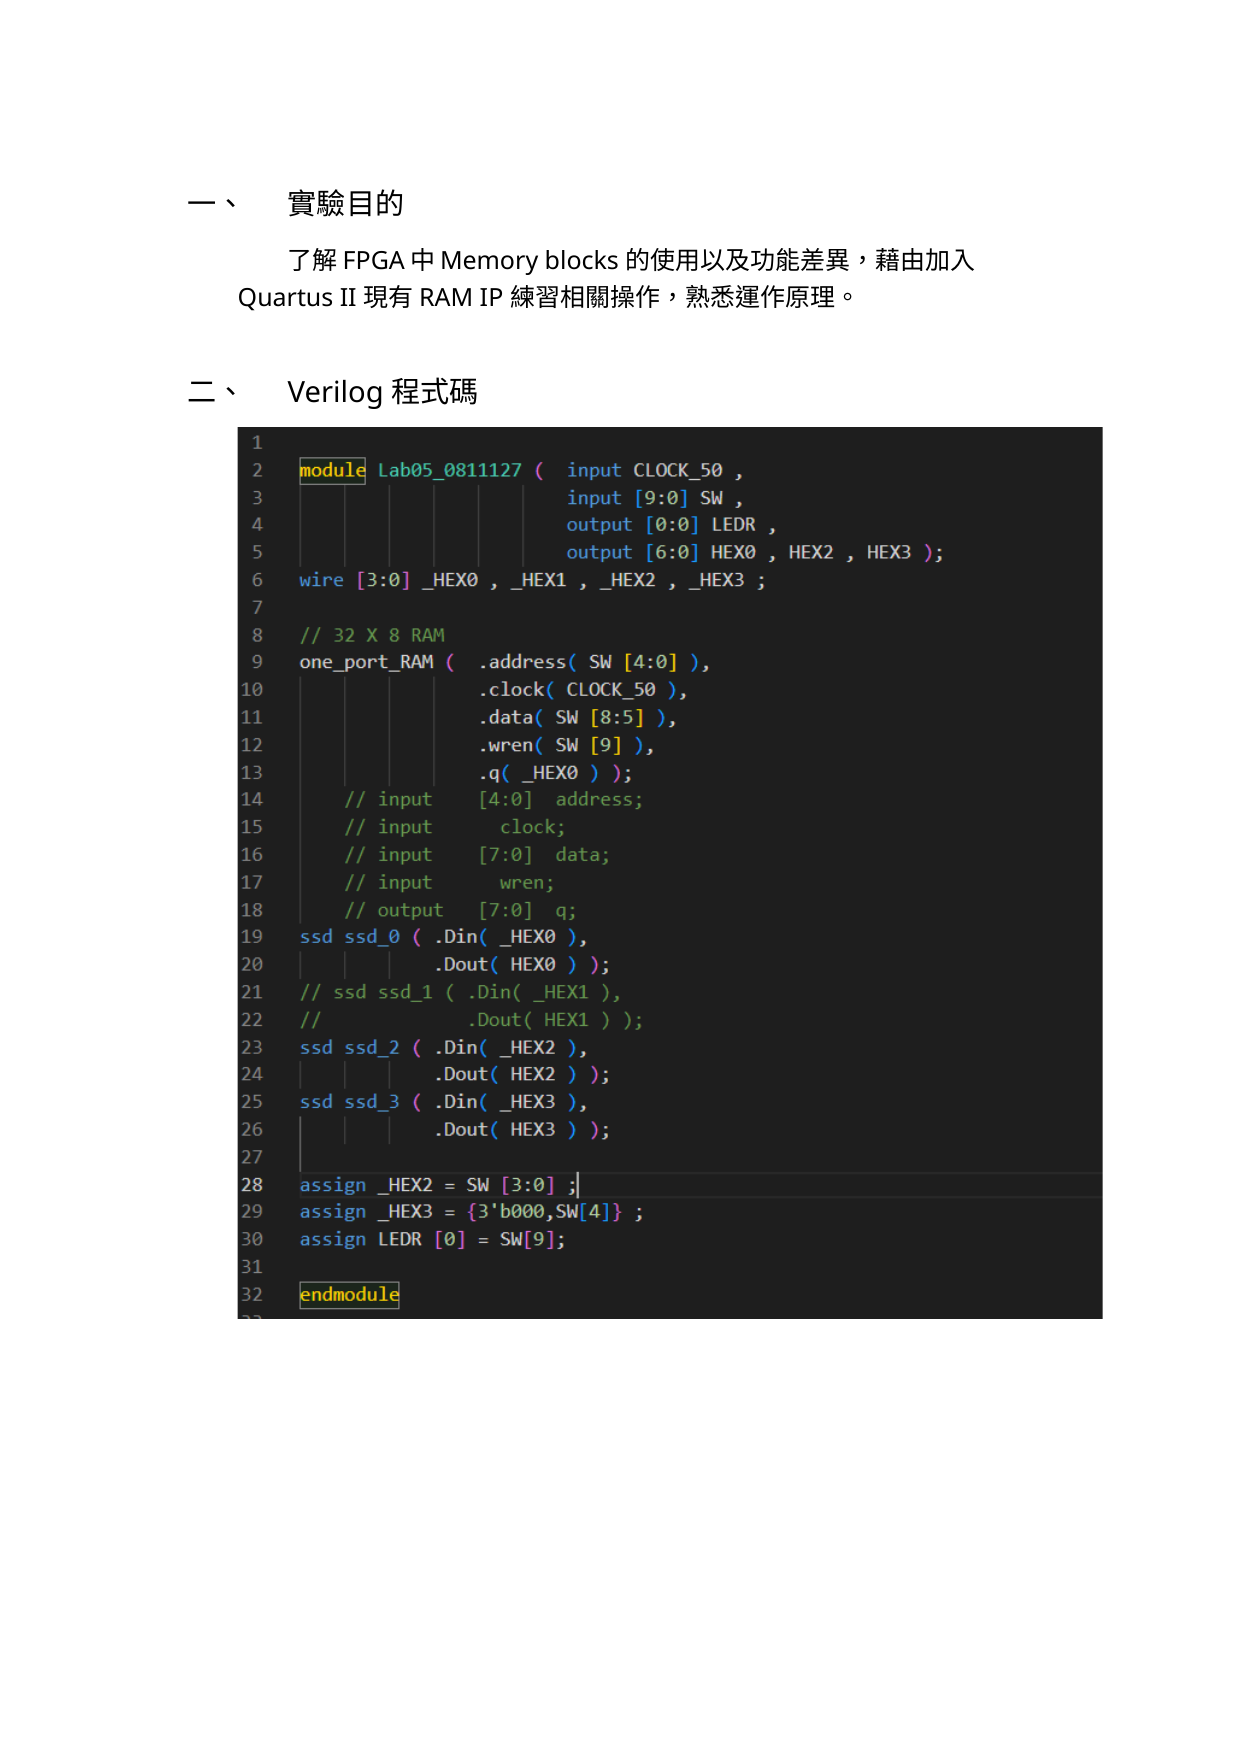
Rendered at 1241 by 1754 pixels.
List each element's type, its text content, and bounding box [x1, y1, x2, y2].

list 實驗目的 [187, 164, 1053, 239]
list Verilog 程式碼 [187, 352, 1053, 427]
picture [237, 427, 1103, 1319]
list 了解FPGA中Memory blocks 的使用以及功能差異，藉由加入Quartus II 現有 RAM IP 練習相關操作，熟悉運作原理。 [237, 239, 1053, 314]
